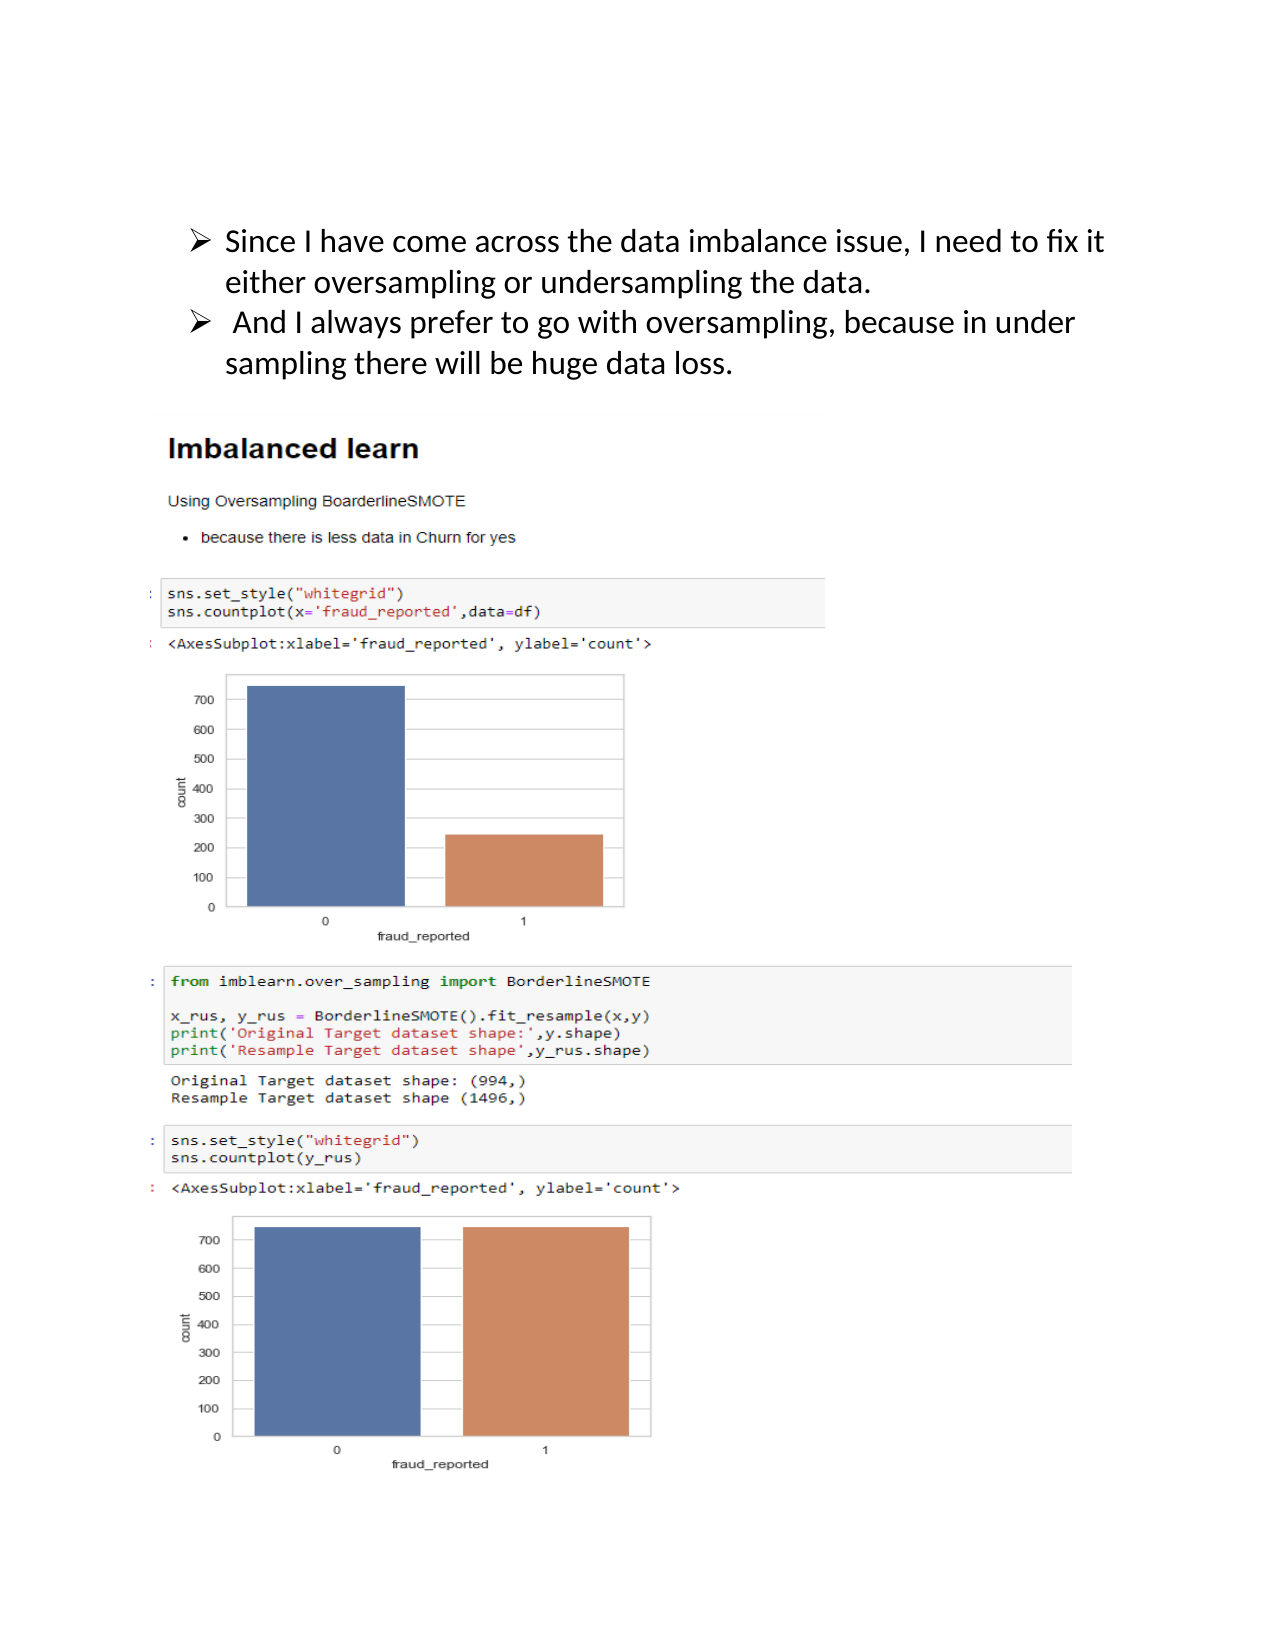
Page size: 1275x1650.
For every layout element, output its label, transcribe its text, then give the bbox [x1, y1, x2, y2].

list And I always prefer to go with oversampling, because in under sampling there will be huge data loss. [187, 301, 1125, 383]
list Since I have come across the data imbalance issue, I need to fix it either oversampling or undersampling the data. [187, 220, 1125, 301]
picture [150, 412, 1072, 1475]
